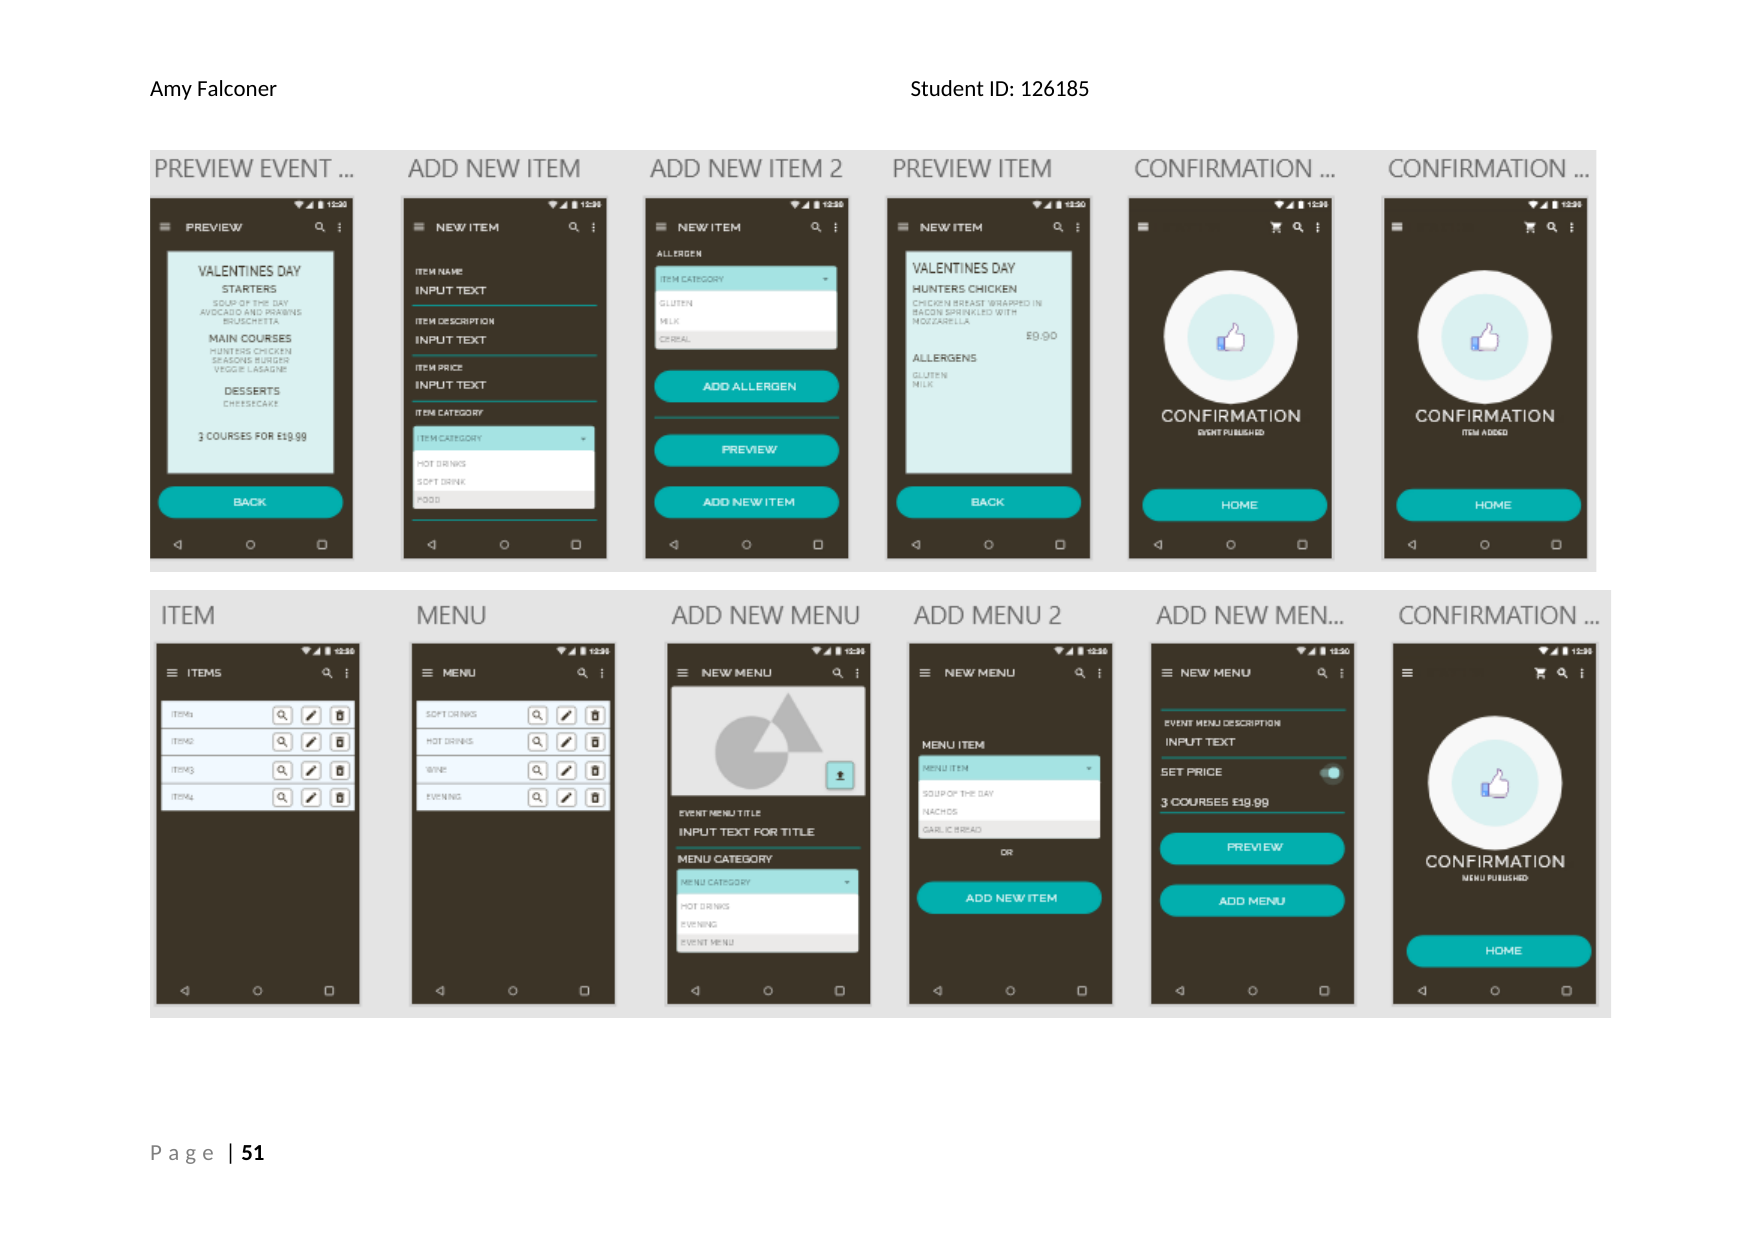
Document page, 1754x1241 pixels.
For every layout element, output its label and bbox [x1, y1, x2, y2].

picture [150, 150, 1597, 572]
picture [150, 590, 1612, 1018]
